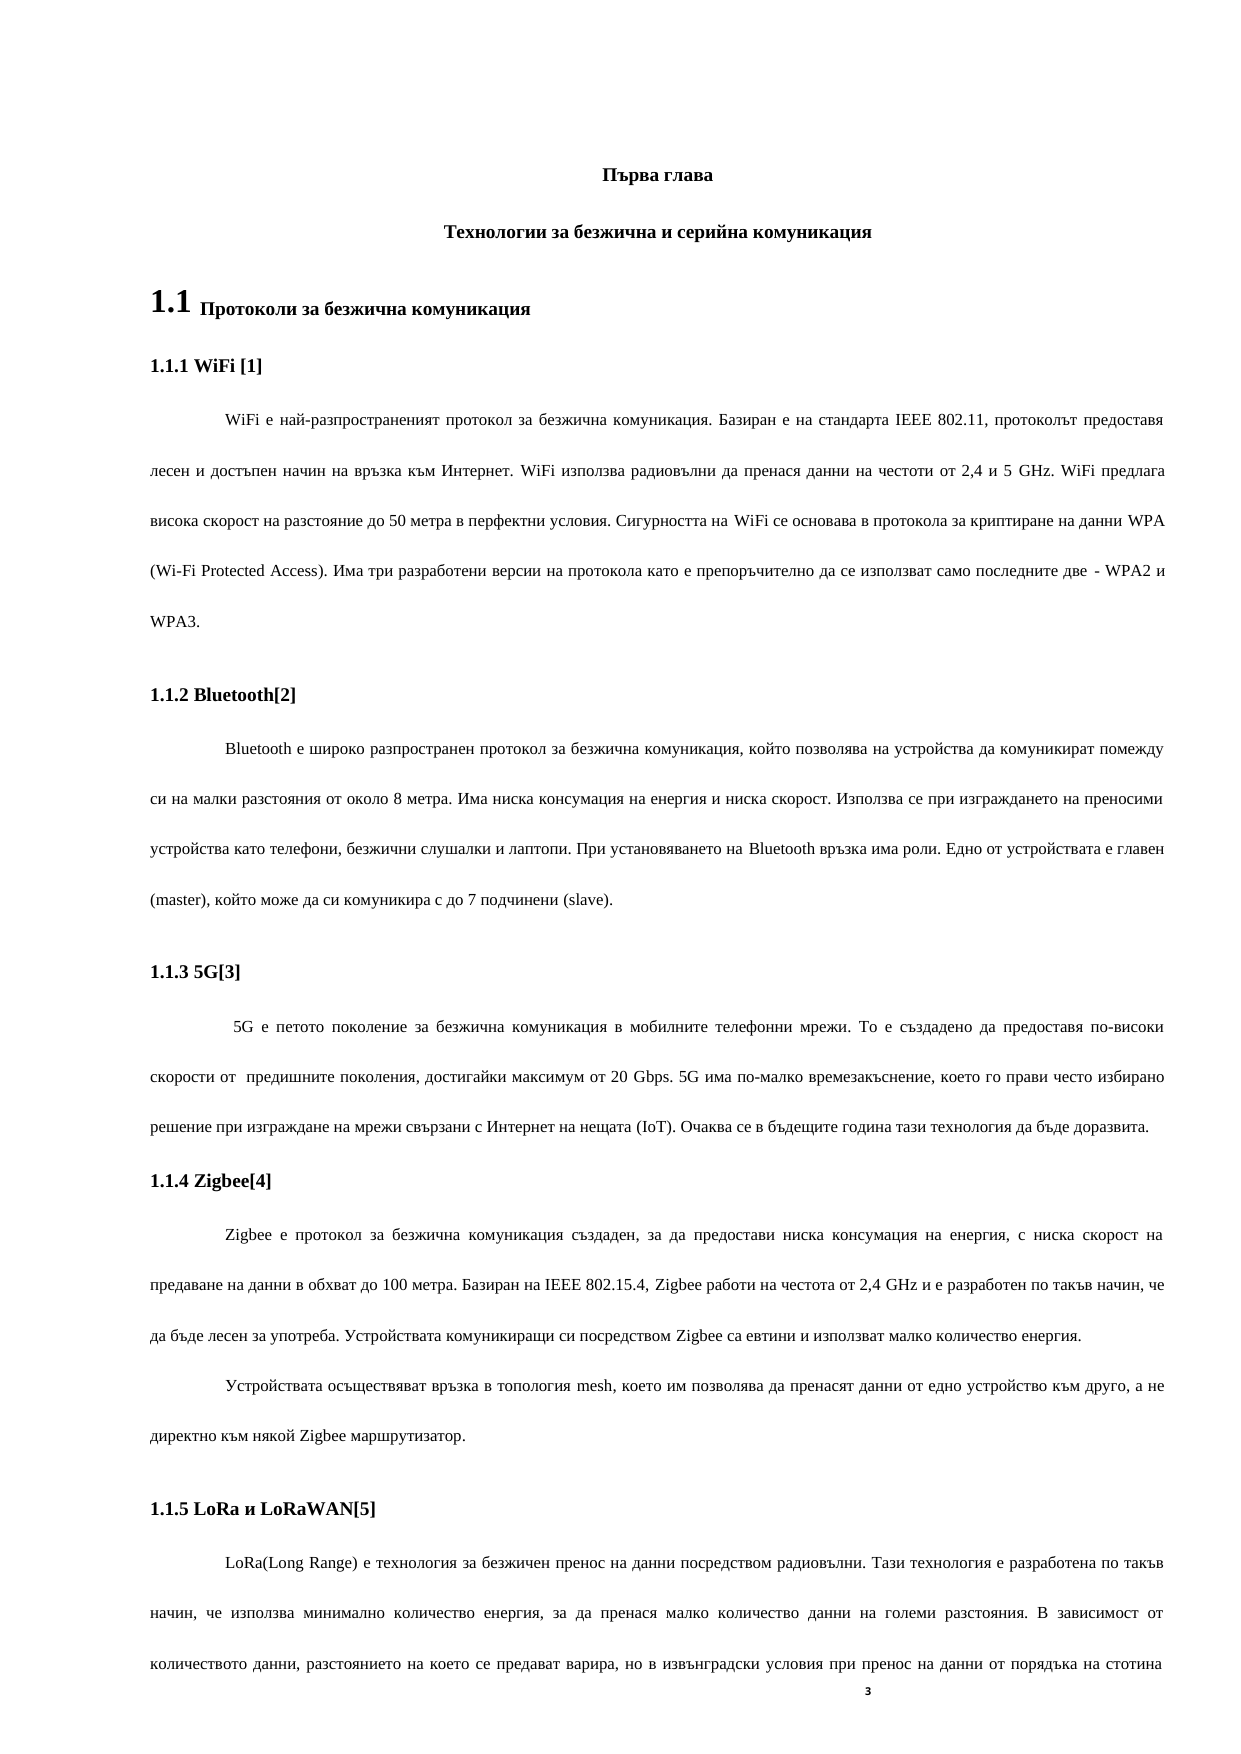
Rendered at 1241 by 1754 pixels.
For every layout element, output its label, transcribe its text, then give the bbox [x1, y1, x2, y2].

list Zigbee е протокол за безжична комуникация създаден, за да предостави ниска консумация на енергия, с ниска скорост на предаване на данни в обхват до 100 метра. Базиран на IEEE 802.15.4, Zigbee работи на честота от 2,4 GHz и е разработен по такъв начин, че да бъде лесен за употреба. Устройствата комуникиращи си посредством Zigbee са евтини и използват малко количество енергия. [150, 1211, 1165, 1345]
list 1.1.4 Zigbee[4] [150, 1153, 1165, 1191]
list WiFi e най-разпространеният протокол за безжична комуникация. Базиран е на стандарта IEEE 802.11, протоколът предоставя лесен и достъпен начин на връзка към Интернет. WiFi използва радиовълни да пренася данни на честоти от 2,4 и 5 GHz. WiFi предлага висока скорост на разстояние до 50 метра в перфектни условия. Сигурността на WiFi се основава в протокола за криптиране на данни WPA (Wi-Fi Protected Access). Има три разработени версии на протокола като е препоръчително да се използват само последните две - WPA2 и WPA3. [150, 396, 1165, 631]
list Bluetooth е широко разпространен протокол за безжична комуникация, който позволява на устройства да комуникират помежду си на малки разстояния от около 8 метра. Има ниска консумация на енергия и ниска скорост. Използва се при изграждането на преносими устройства като телефони, безжични слушалки и лаптопи. При установяването на Bluetooth връзка има роли. Едно от устройствата е главен (master), който може да си комуникира с до 7 подчинени (slave). [150, 724, 1165, 909]
list Протоколи за безжична комуникация [150, 281, 1165, 319]
list 1.1.1 WiFi [1] [150, 338, 1165, 377]
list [150, 1539, 1165, 1673]
text Технологии за безжична и серийна комуникация [150, 204, 1165, 243]
list 5G е петото поколение за безжична комуникация в мобилните телефонни мрежи. То е създадено да предоставя по-високи скорости от предишните поколения, достигайки максимум от 20 Gbps. 5G има по-малко времезакъснение, което го прави често избирано решение при изграждане на мрежи свързани с Интернет на нещата (IoT). Очаква се в бъдещите година тази технология да бъде доразвита. [150, 1002, 1165, 1136]
list 1.1.5 LoRa и LoRaWAN[5] [150, 1481, 1165, 1520]
list Устройствата осъществяват връзка в топология mesh, което им позволява да пренасят данни от едно устройство към друго, а не директно към някой Zigbee маршрутизатор. [150, 1362, 1165, 1445]
text Първа глава [150, 147, 1165, 185]
list 1.1.2 Bluetooth[2] [150, 667, 1165, 705]
list 1.1.3 5G[3] [150, 945, 1165, 983]
